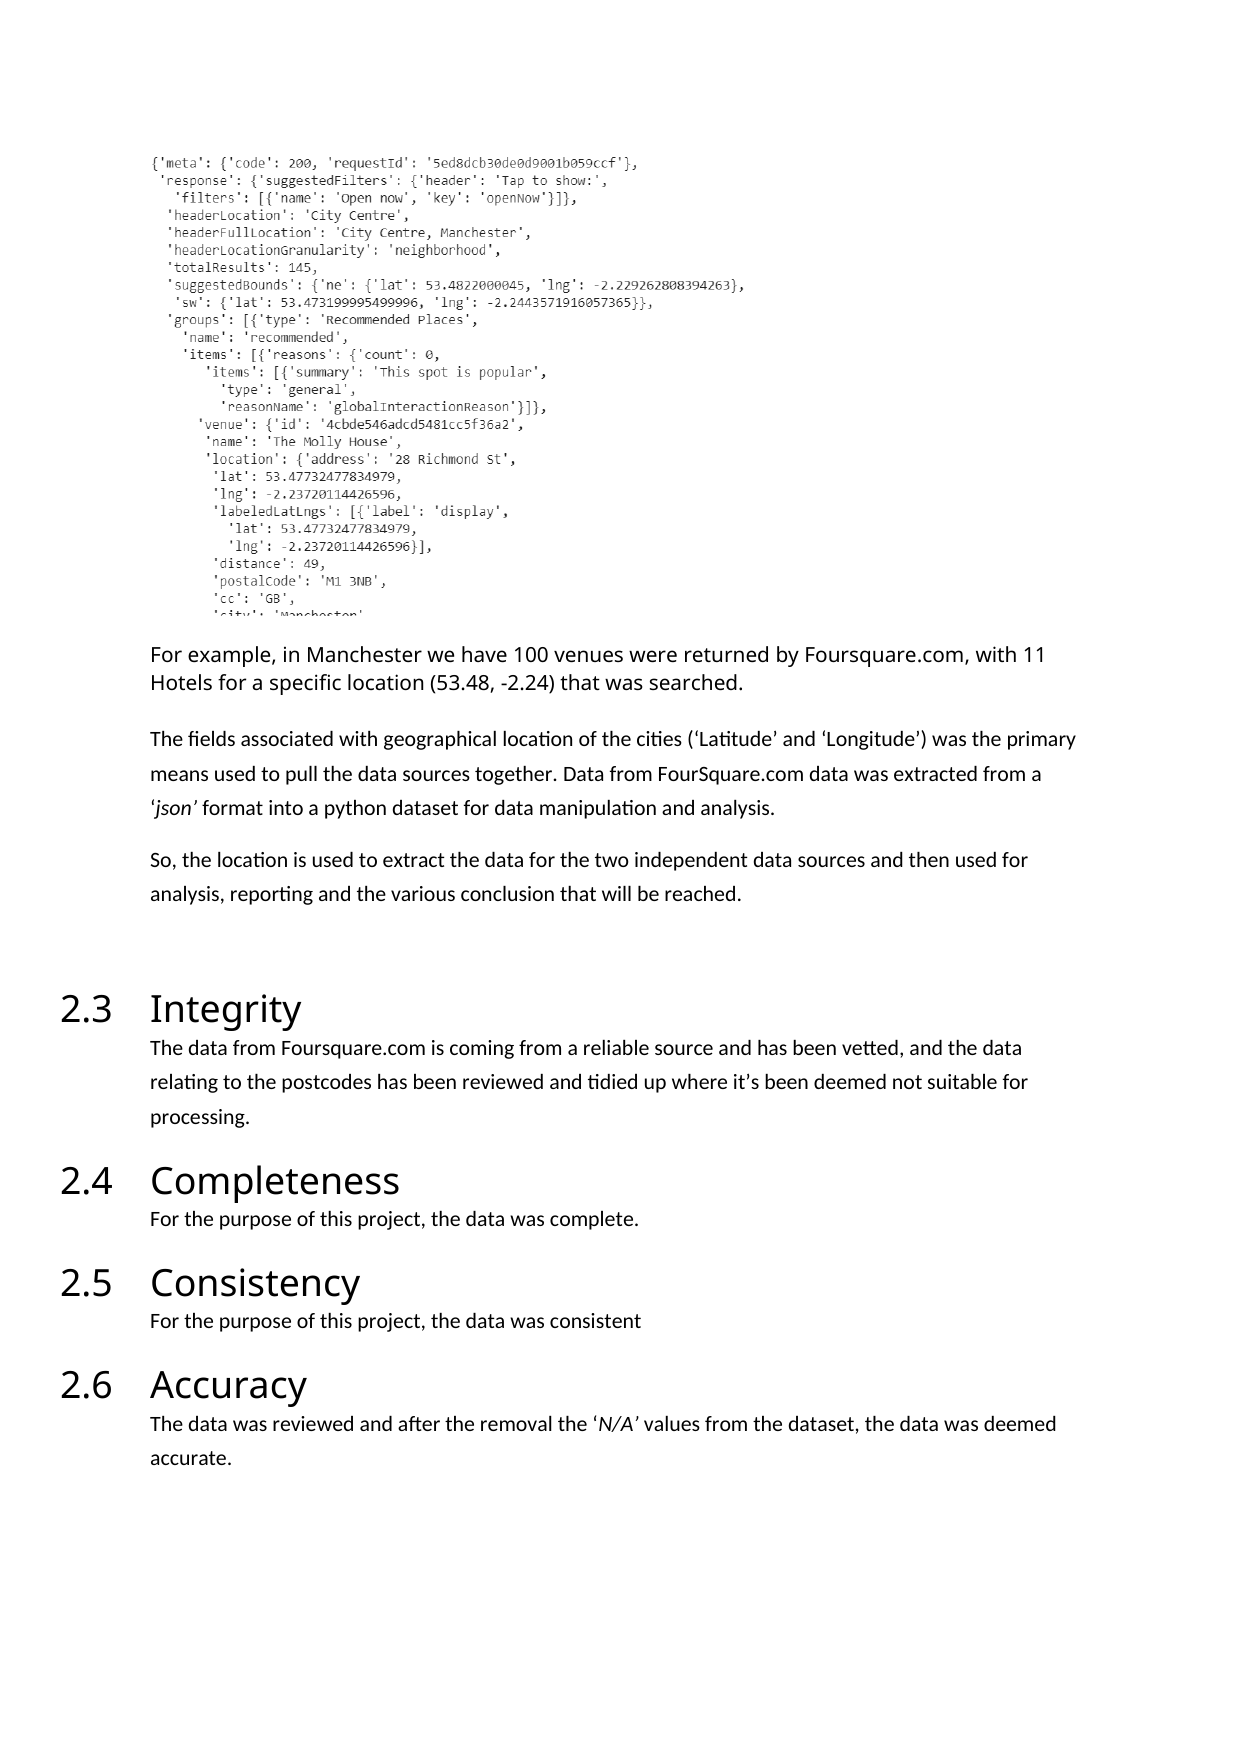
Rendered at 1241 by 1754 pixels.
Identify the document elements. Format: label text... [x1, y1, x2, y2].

subtitle Consistency [113, 1257, 1090, 1308]
subtitle Accuracy [113, 1359, 1090, 1410]
subtitle Integrity [113, 983, 1090, 1034]
text The fields associated with geographical location of the cities (‘Latitude’ and ‘Longitude’) was the primary means used to pull the data sources together. Data from FourSquare.com data was extracted from a ‘json’ format into a python dataset for data manipulation and analysis. [150, 725, 1090, 821]
subtitle Completeness [113, 1154, 1090, 1205]
text For the purpose of this project, the data was consistent [150, 1308, 1090, 1334]
text For the purpose of this project, the data was complete. [150, 1205, 1090, 1232]
text So, the location is used to extract the data for the two independent data sources and then used for analysis, reporting and the various conclusion that will be reached. [150, 846, 1090, 907]
text The data was reviewed and after the removal the ‘N/A’ values from the dataset, the data was deemed accurate. [150, 1410, 1090, 1471]
text The data from Foursquare.com is coming from a reliable source and has been vetted, and the data relating to the postcodes has been reviewed and tidied up where it’s been deemed not suitable for processing. [150, 1034, 1090, 1130]
text For example, in Manchester we have 100 venues were returned by Foursquare.com, with 11 Hotels for a specific location (53.48, -2.24) that was searched. [150, 640, 1090, 697]
picture [150, 150, 767, 616]
